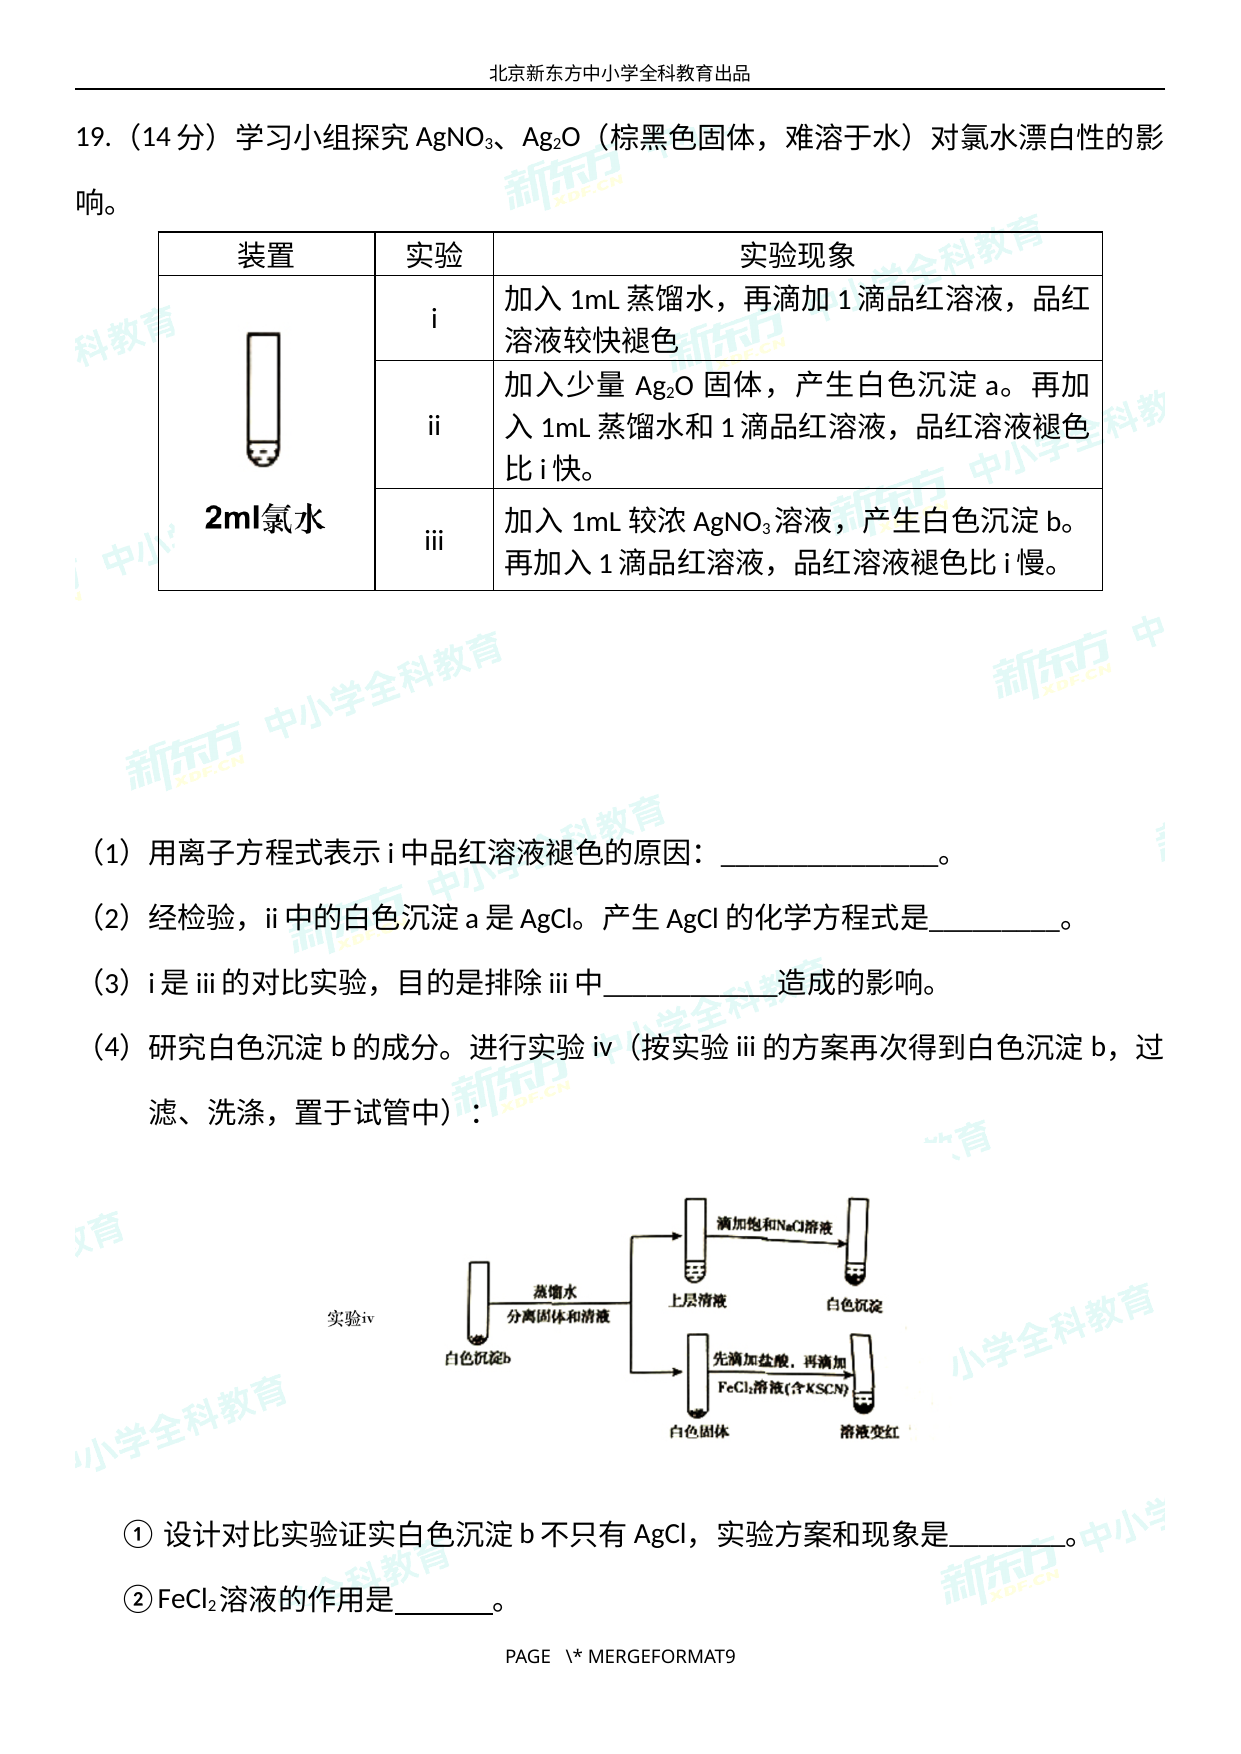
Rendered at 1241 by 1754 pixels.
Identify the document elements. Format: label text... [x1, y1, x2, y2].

text （1）用离子方程式表示i中品红溶液褪色的原因：_______________。 [75, 818, 1165, 883]
table_cell [159, 276, 374, 589]
table_header 装置 [159, 233, 374, 275]
table_cell iii [376, 489, 493, 589]
text 19.（14分）学习小组探究AgNO3、Ag2O（棕黑色固体，难溶于水）对氯水漂白性的影响。 [75, 103, 1165, 233]
table_header 实验现象 [494, 233, 1102, 275]
picture [287, 1143, 953, 1472]
table_cell 加入 1mL 蒸馏水，再滴加1滴品红溶液，品红溶液较快褪色 [494, 276, 1102, 360]
table_cell ii [376, 361, 493, 488]
text （4）研究白色沉淀b的成分。进行实验iv（按实验iii的方案再次得到白色沉淀b，过滤、洗涤，置于试管中）： [75, 1013, 1165, 1143]
table_cell 加入少量 Ag2O 固体，产生白色沉淀a。再加入 1mL 蒸馏水和1滴品红溶液，品红溶液褪色比i快。 [494, 361, 1102, 488]
table_cell i [376, 276, 493, 360]
text （3）i是iii的对比实验，目的是排除iii中____________造成的影响。 [75, 948, 1165, 1013]
table_header 实验 [376, 233, 493, 275]
text ①设计对比实验证实白色沉淀b不只有AgCl，实验方案和现象是________。 ②FeCl2溶液的作用是 。 [75, 1501, 1165, 1631]
picture [174, 311, 359, 554]
table_cell 加入 1mL 较浓AgNO3溶液，产生白色沉淀b。再加入1滴品红溶液，品红溶液褪色比i慢。 [494, 489, 1102, 589]
text （2）经检验，ii中的白色沉淀a是AgCl。产生AgCl的化学方程式是_________。 [75, 883, 1165, 948]
